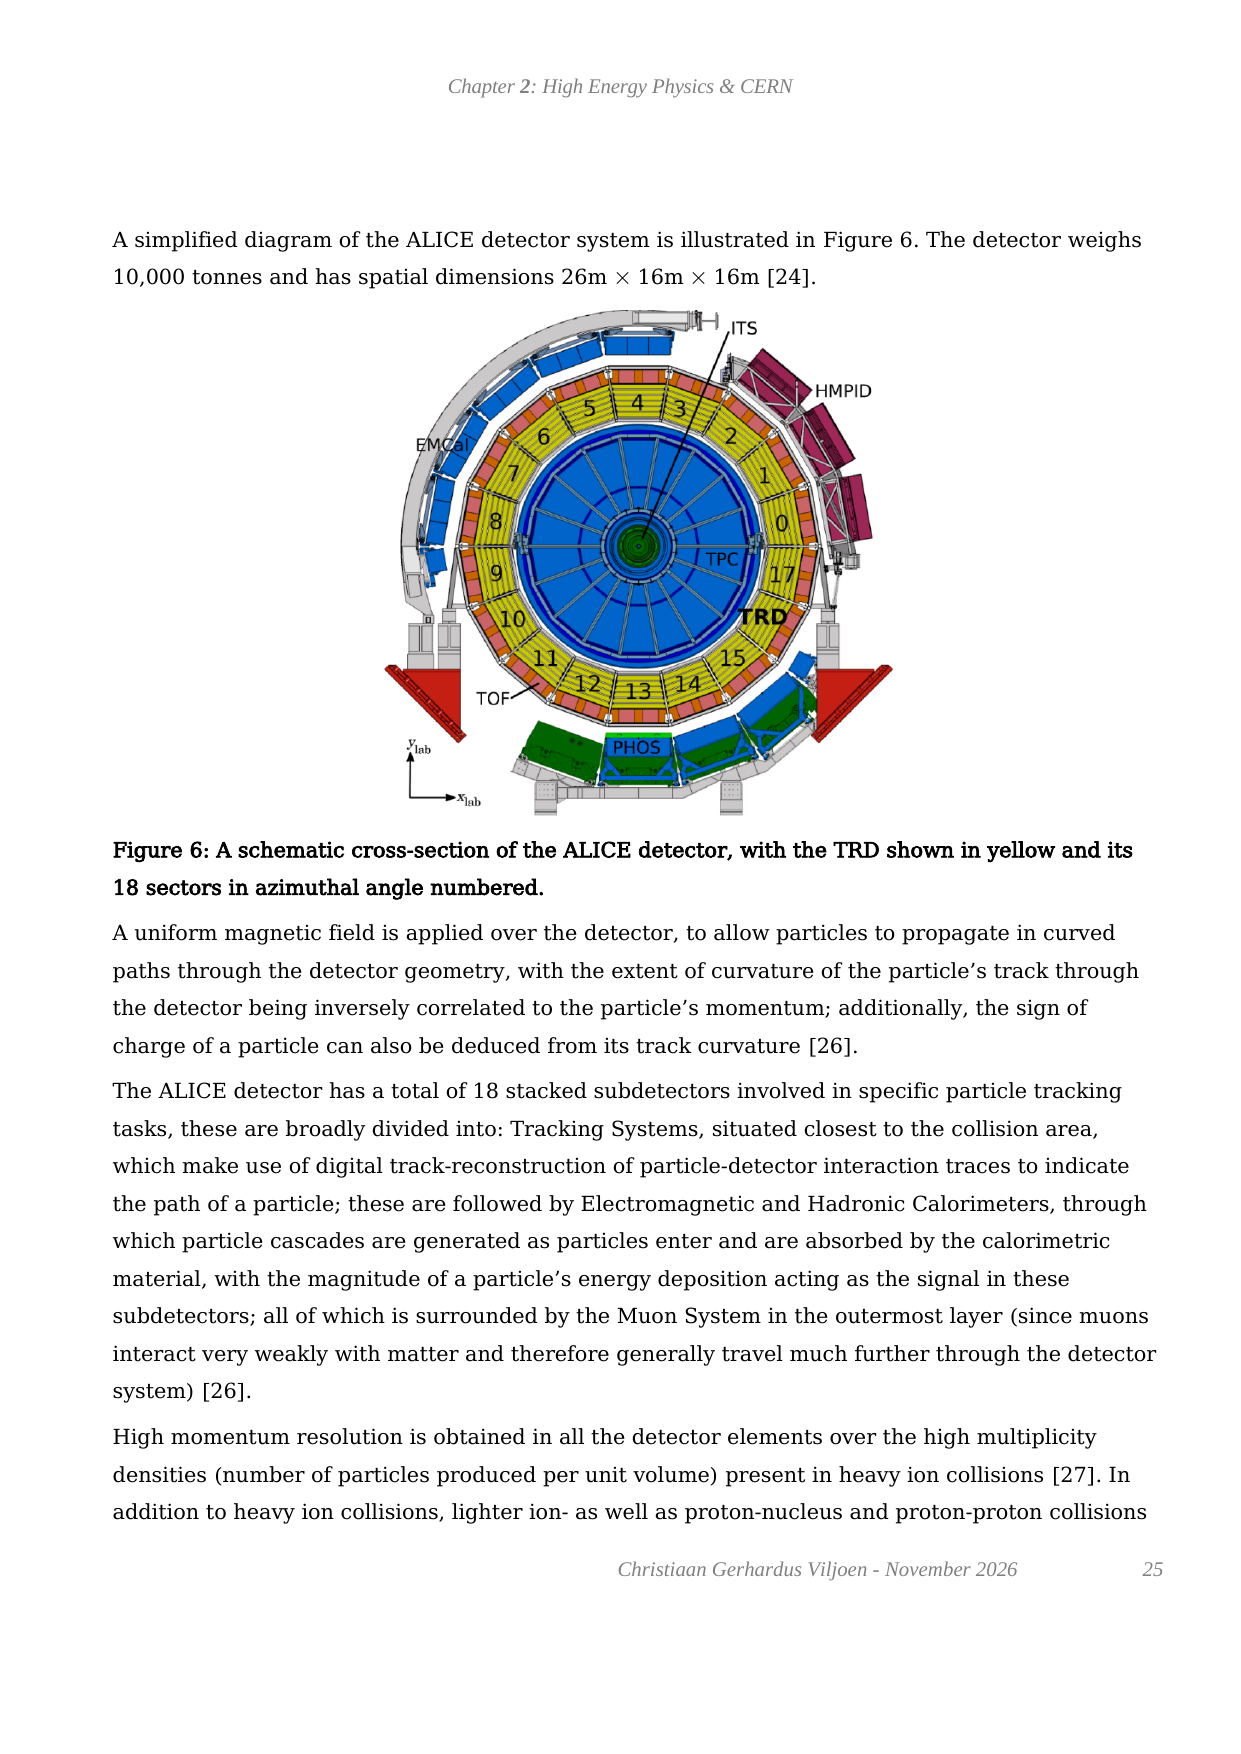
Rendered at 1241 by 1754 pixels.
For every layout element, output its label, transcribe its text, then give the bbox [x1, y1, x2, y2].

text A simplified diagram of the ALICE detector system is illustrated in Figure 6. The detector weighs 10,000 tonnes and has spatial dimensions 26m 16m 16m . [112, 227, 1165, 289]
text Figure 6: A schematic cross-section of the ALICE detector, with the TRD shown in yellow and its 18 sectors in azimuthal angle numbered. [112, 837, 1165, 899]
text A uniform magnetic field is applied over the detector, to allow particles to propagate in curved paths through the detector geometry, with the extent of curvature of the particle’s track through the detector being inversely correlated to the particle’s momentum; additionally, the sign of charge of a particle can also be deduced from its track curvature . [112, 920, 1165, 1057]
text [112, 1424, 1165, 1524]
text The ALICE detector has a total of 18 stacked subdetectors involved in specific particle tracking tasks, these are broadly divided into: Tracking Systems, situated closest to the collision area, which make use of digital track-reconstruction of particle-detector interaction traces to indicate the path of a particle; these are followed by Electromagnetic and Hadronic Calorimeters, through which particle cascades are generated as particles enter and are absorbed by the calorimetric material, with the magnitude of a particle’s energy deposition acting as the signal in these subdetectors; all of which is surrounded by the Muon System in the outermost layer (since muons interact very weakly with matter and therefore generally travel much further through the detector system) . [112, 1078, 1165, 1403]
picture [383, 310, 894, 816]
